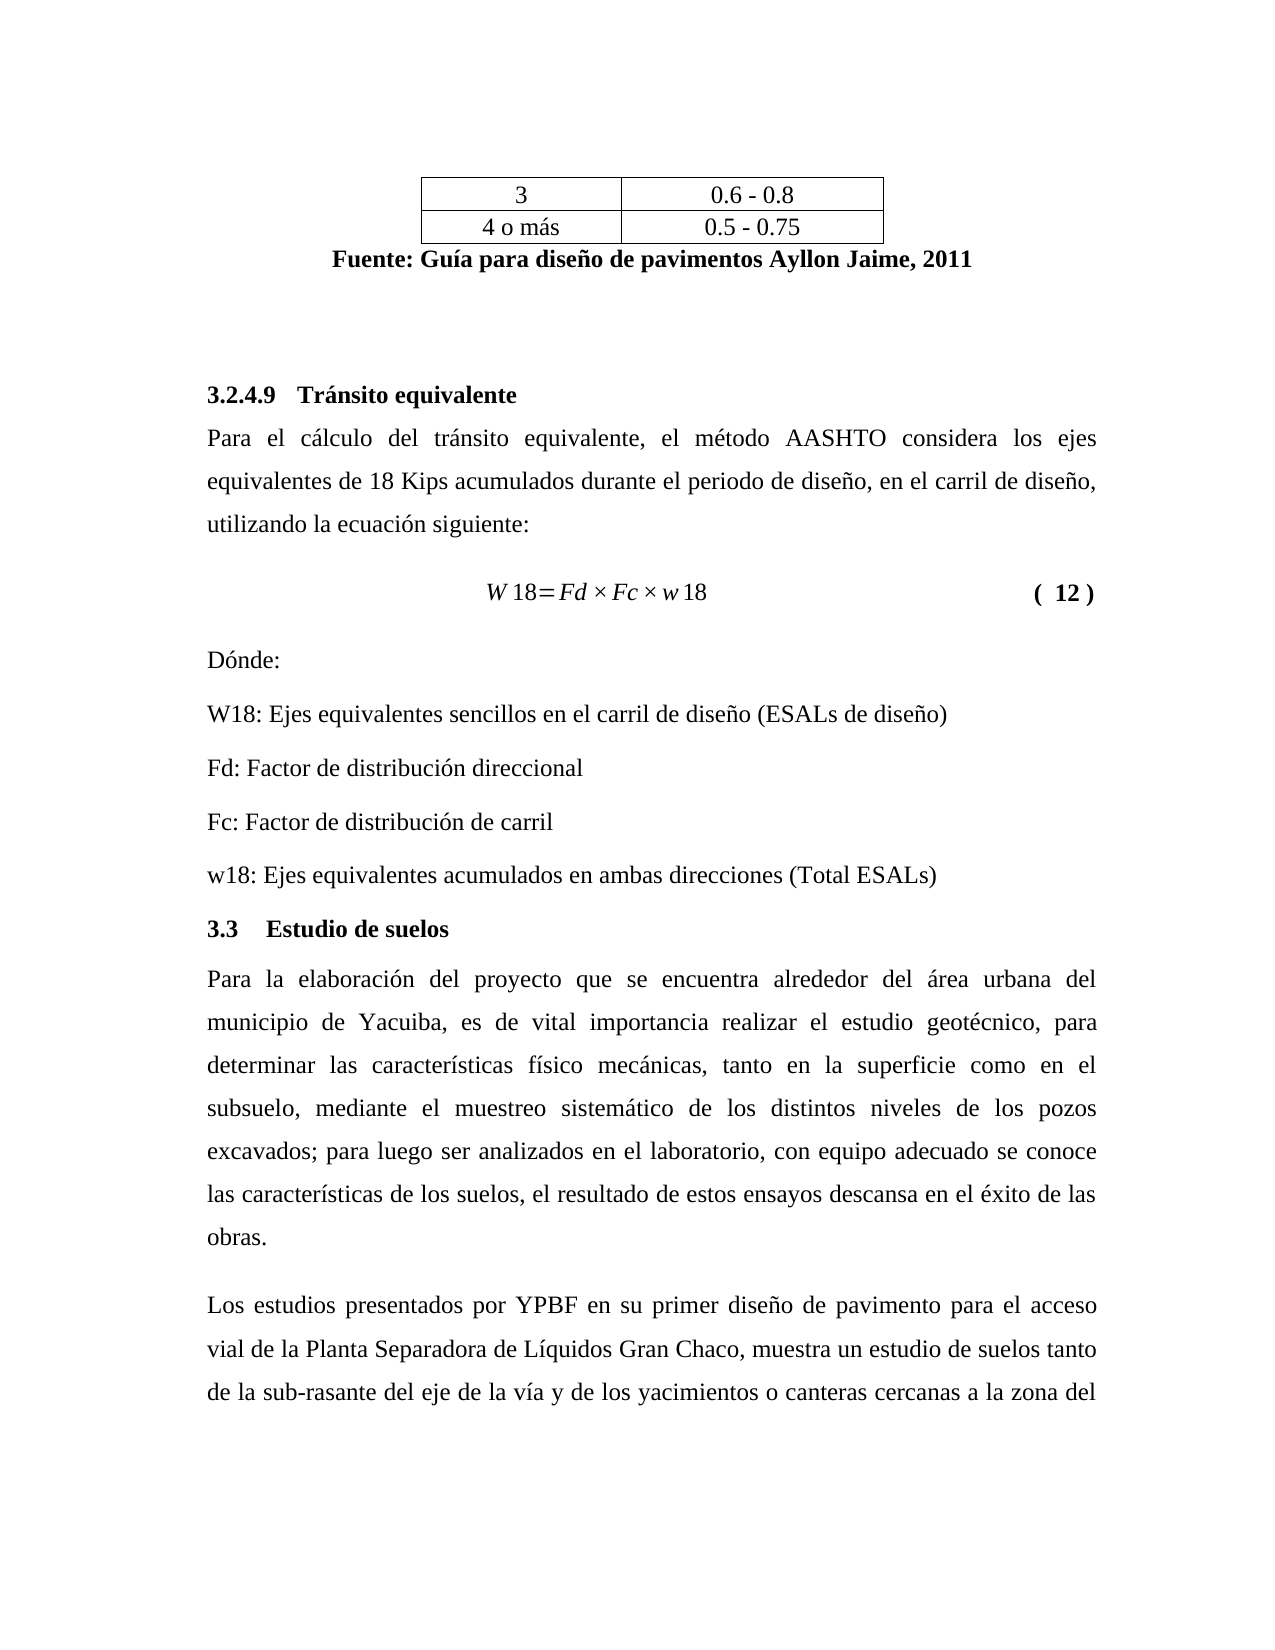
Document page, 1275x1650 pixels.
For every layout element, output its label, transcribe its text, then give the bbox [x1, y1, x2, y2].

table_cell 0.5 - 0.75 [622, 211, 883, 243]
subtitle Estudio de suelos [207, 914, 1098, 943]
table_cell 3 [422, 178, 621, 210]
text Para el cálculo del tránsito equivalente, el método AASHTO considera los ejes equivalentes de 18 Kips acumulados durante el periodo de diseño, en el carril de diseño, utilizando la ecuación siguiente: [207, 423, 1098, 538]
table_header [199, 578, 993, 646]
text Fuente: Guía para diseño de pavimentos Ayllon Jaime, 2011 [207, 244, 1098, 273]
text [207, 1291, 1098, 1406]
text Fc: Factor de distribución de carril [207, 807, 1098, 836]
subtitle Tránsito equivalente [207, 380, 1098, 409]
text W18: Ejes equivalentes sencillos en el carril de diseño (ESALs de diseño) [207, 699, 1098, 728]
table_cell 0.6 - 0.8 [622, 178, 883, 210]
text w18: Ejes equivalentes acumulados en ambas direcciones (Total ESALs) [207, 861, 1098, 889]
table_cell 4 o más [422, 211, 621, 243]
text Dónde: [207, 646, 1098, 674]
table_header ( 12 ) [993, 578, 1105, 646]
text Para la elaboración del proyecto que se encuentra alrededor del área urbana del municipio de Yacuiba, es de vital importancia realizar el estudio geotécnico, para determinar las características físico mecánicas, tanto en la superficie como en el subsuelo, mediante el muestreo sistemático de los distintos niveles de los pozos excavados; para luego ser analizados en el laboratorio, con equipo adecuado se conoce las características de los suelos, el resultado de estos ensayos descansa en el éxito de las obras. [207, 964, 1098, 1251]
text Fd: Factor de distribución direccional [207, 753, 1098, 782]
